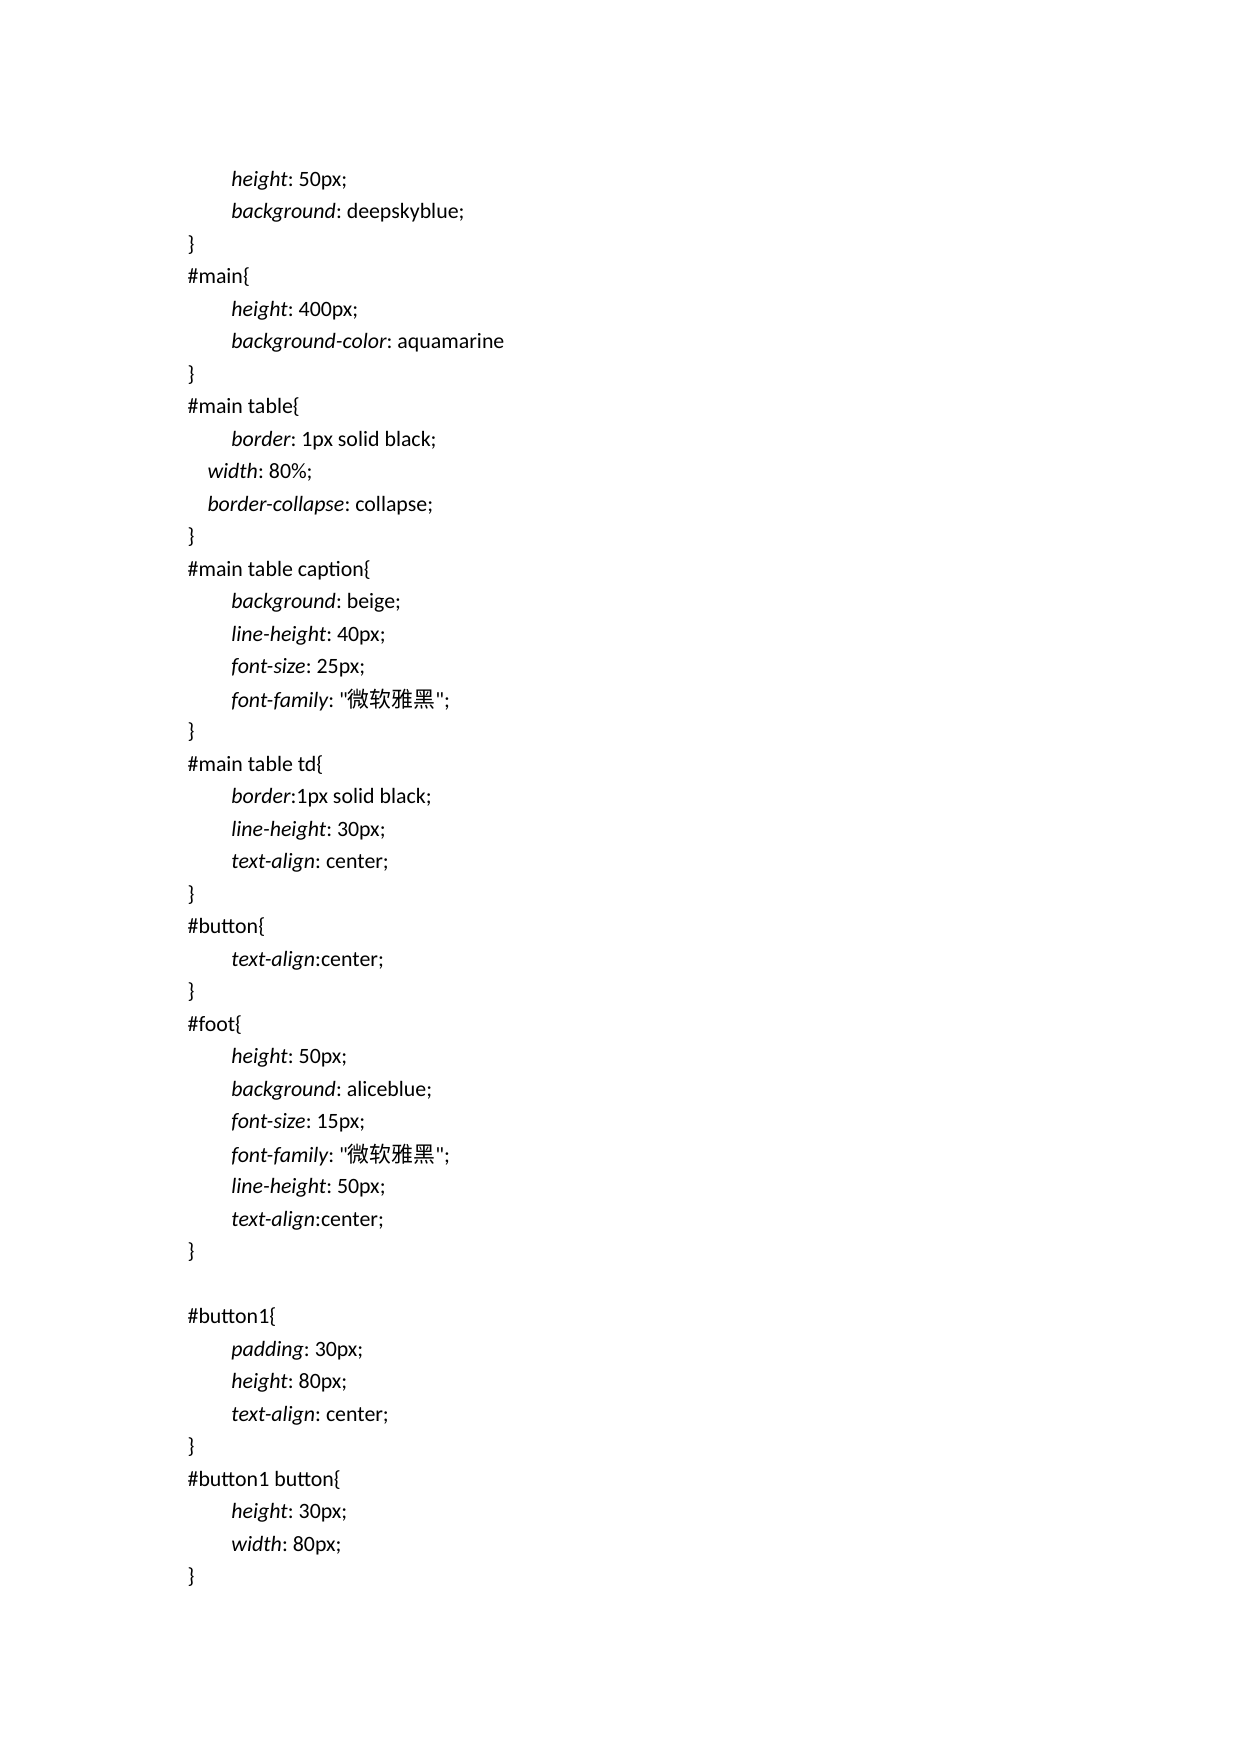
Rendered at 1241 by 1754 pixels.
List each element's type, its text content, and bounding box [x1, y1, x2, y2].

text padding: 30px; [187, 1332, 1053, 1364]
text } [187, 1559, 1053, 1592]
text font-size: 25px; [187, 649, 1053, 682]
text height: 80px; [187, 1364, 1053, 1397]
text } [187, 519, 1053, 552]
text text-align:center; [187, 942, 1053, 974]
text height: 30px; [187, 1494, 1053, 1527]
text } [187, 1429, 1053, 1462]
text border-collapse: collapse; [187, 487, 1053, 519]
text #button1{ [187, 1299, 1053, 1332]
text height: 50px; [187, 162, 1053, 194]
text #main{ [187, 259, 1053, 292]
text width: 80%; [187, 454, 1053, 487]
text #foot{ [187, 1007, 1053, 1039]
text line-height: 30px; [187, 812, 1053, 844]
text #main table caption{ [187, 552, 1053, 584]
text } [187, 714, 1053, 747]
text font-family: "微软雅黑"; [187, 682, 1053, 714]
text } [187, 877, 1053, 909]
text #main table td{ [187, 747, 1053, 779]
text #main table{ [187, 389, 1053, 422]
text border: 1px solid black; [187, 422, 1053, 454]
text background: aliceblue; [187, 1072, 1053, 1104]
text } [187, 227, 1053, 259]
text text-align:center; [187, 1202, 1053, 1234]
text background: deepskyblue; [187, 194, 1053, 227]
text } [187, 974, 1053, 1007]
text text-align: center; [187, 1397, 1053, 1429]
text } [187, 357, 1053, 389]
text width: 80px; [187, 1527, 1053, 1559]
text line-height: 50px; [187, 1169, 1053, 1202]
text text-align: center; [187, 844, 1053, 877]
text border:1px solid black; [187, 779, 1053, 812]
text background-color: aquamarine [187, 324, 1053, 357]
text height: 50px; [187, 1039, 1053, 1072]
text font-family: "微软雅黑"; [187, 1137, 1053, 1169]
text font-size: 15px; [187, 1104, 1053, 1137]
text background: beige; [187, 584, 1053, 617]
text } [187, 1234, 1053, 1267]
text height: 400px; [187, 292, 1053, 324]
text #button1 button{ [187, 1462, 1053, 1494]
text #button{ [187, 909, 1053, 942]
text line-height: 40px; [187, 617, 1053, 649]
